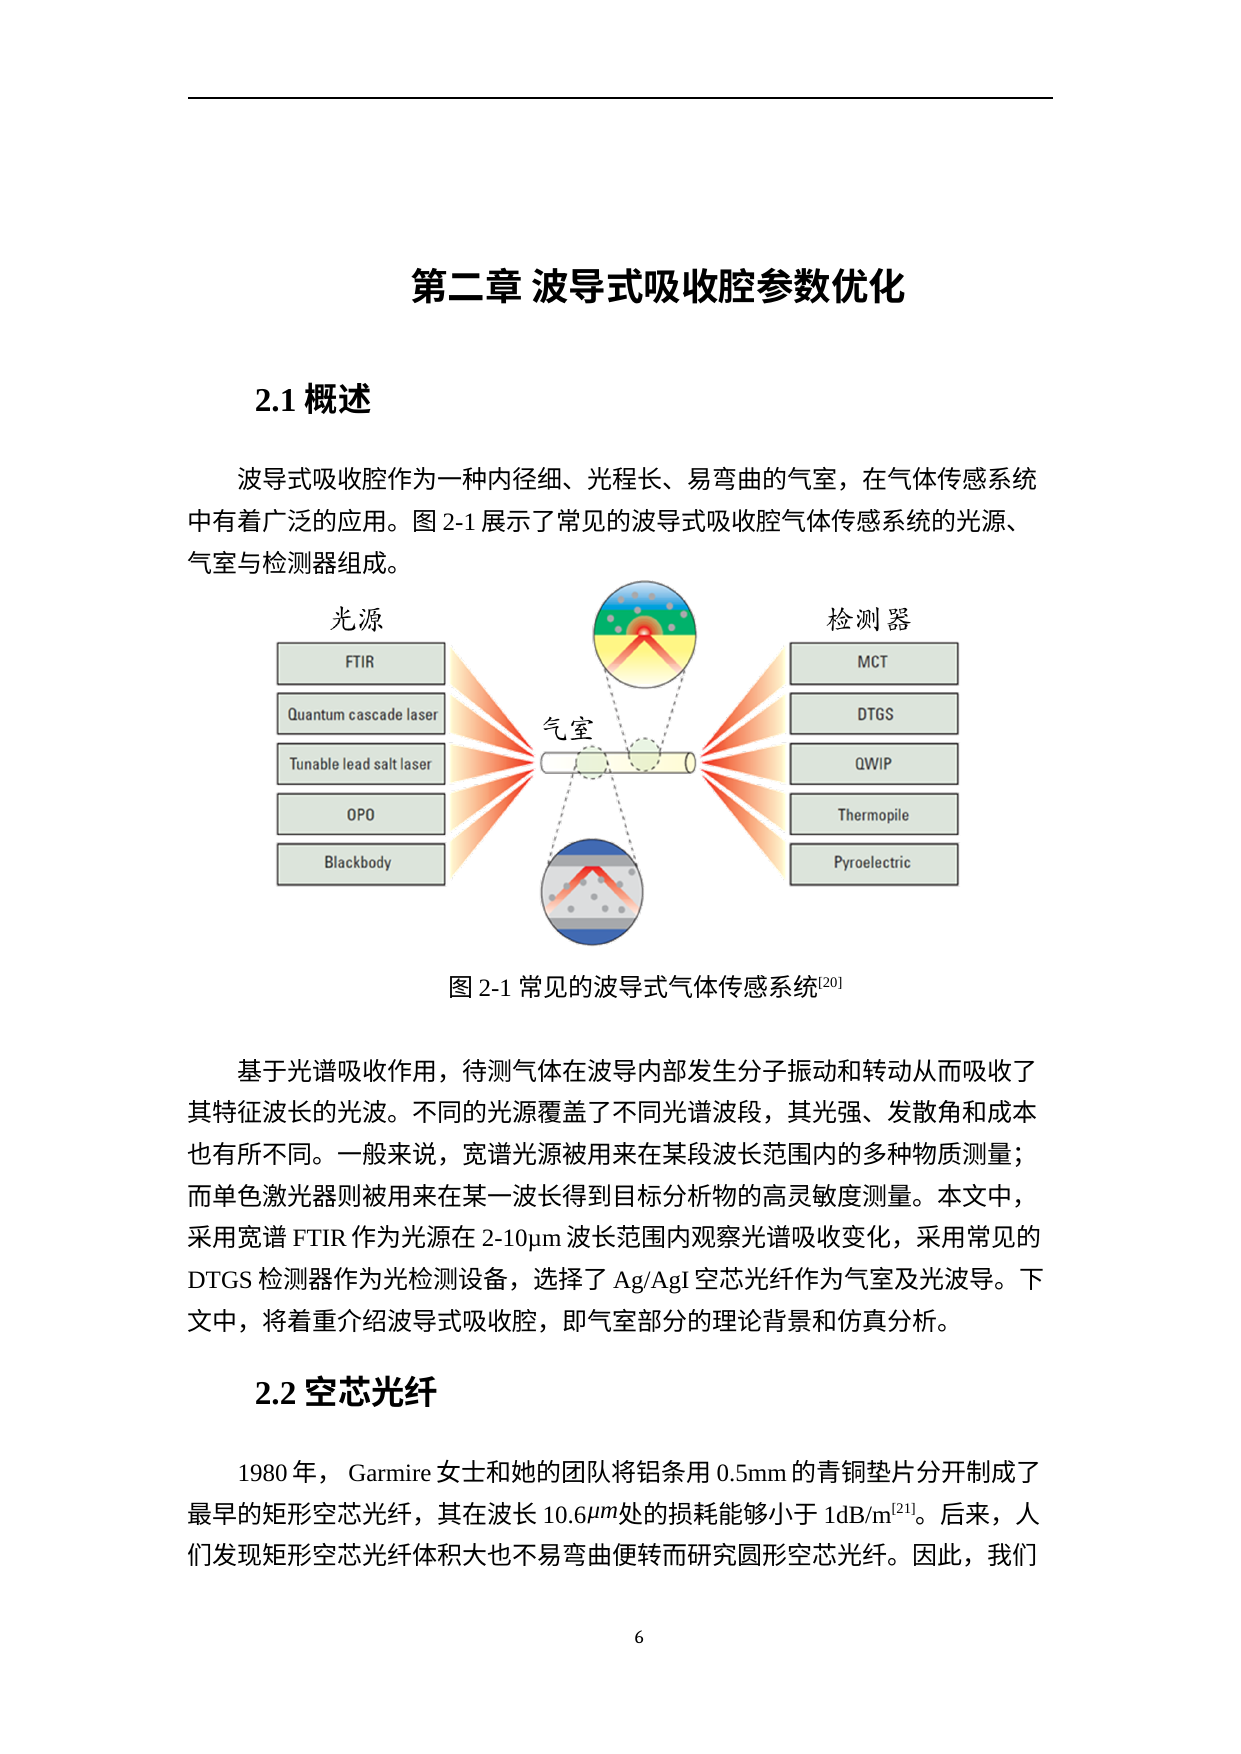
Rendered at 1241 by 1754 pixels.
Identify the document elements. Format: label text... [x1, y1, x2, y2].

subtitle 2.2 空芯光纤 [187, 1366, 1053, 1414]
subtitle 2.1 概述 [187, 373, 1053, 421]
text 波导式吸收腔作为一种内径细、光程长、易弯曲的气室，在气体传感系统中有着广泛的应用。图2-1展示了常见的波导式吸收腔气体传感系统的光源、气室与检测器组成。 [187, 456, 1053, 581]
text 图2-1 常见的波导式气体传感系统[20] [187, 963, 1053, 1005]
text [187, 1448, 1053, 1573]
subtitle 第二章 波导式吸收腔参数优化 [187, 257, 1053, 312]
text 基于光谱吸收作用，待测气体在波导内部发生分子振动和转动从而吸收了其特征波长的光波。不同的光源覆盖了不同光谱波段，其光强、发散角和成本也有所不同。一般来说，宽谱光源被用来在某段波长范围内的多种物质测量；而单色激光器则被用来在某一波长得到目标分析物的高灵敏度测量。本文中，采用宽谱FTIR作为光源在2-10µm波长范围内观察光谱吸收变化，采用常见的DTGS检测器作为光检测设备，选择了Ag/AgI空芯光纤作为气室及光波导。下文中，将着重介绍波导式吸收腔，即气室部分的理论背景和仿真分析。 [187, 1047, 1053, 1338]
picture [265, 580, 975, 957]
